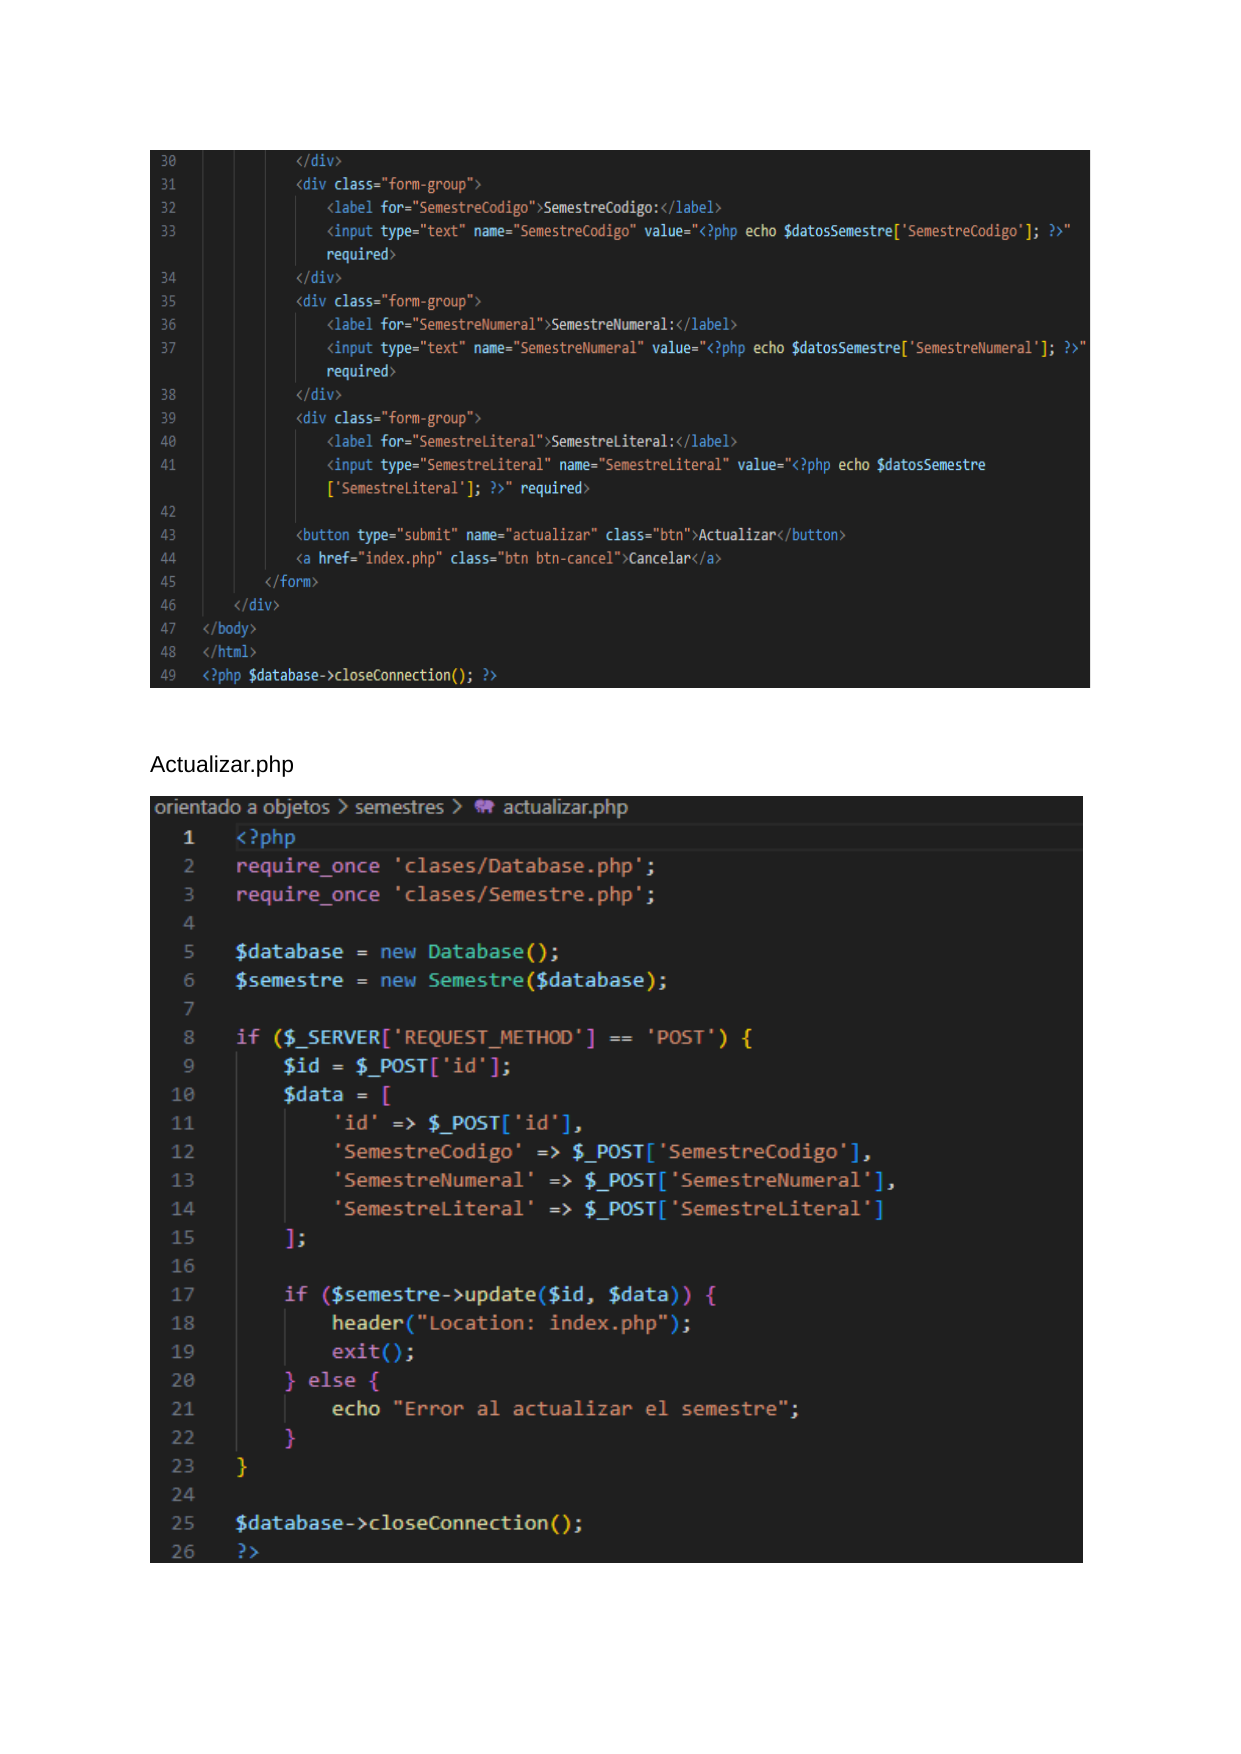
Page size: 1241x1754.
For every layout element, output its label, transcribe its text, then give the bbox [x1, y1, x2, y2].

text Actualizar.php [150, 751, 1090, 778]
